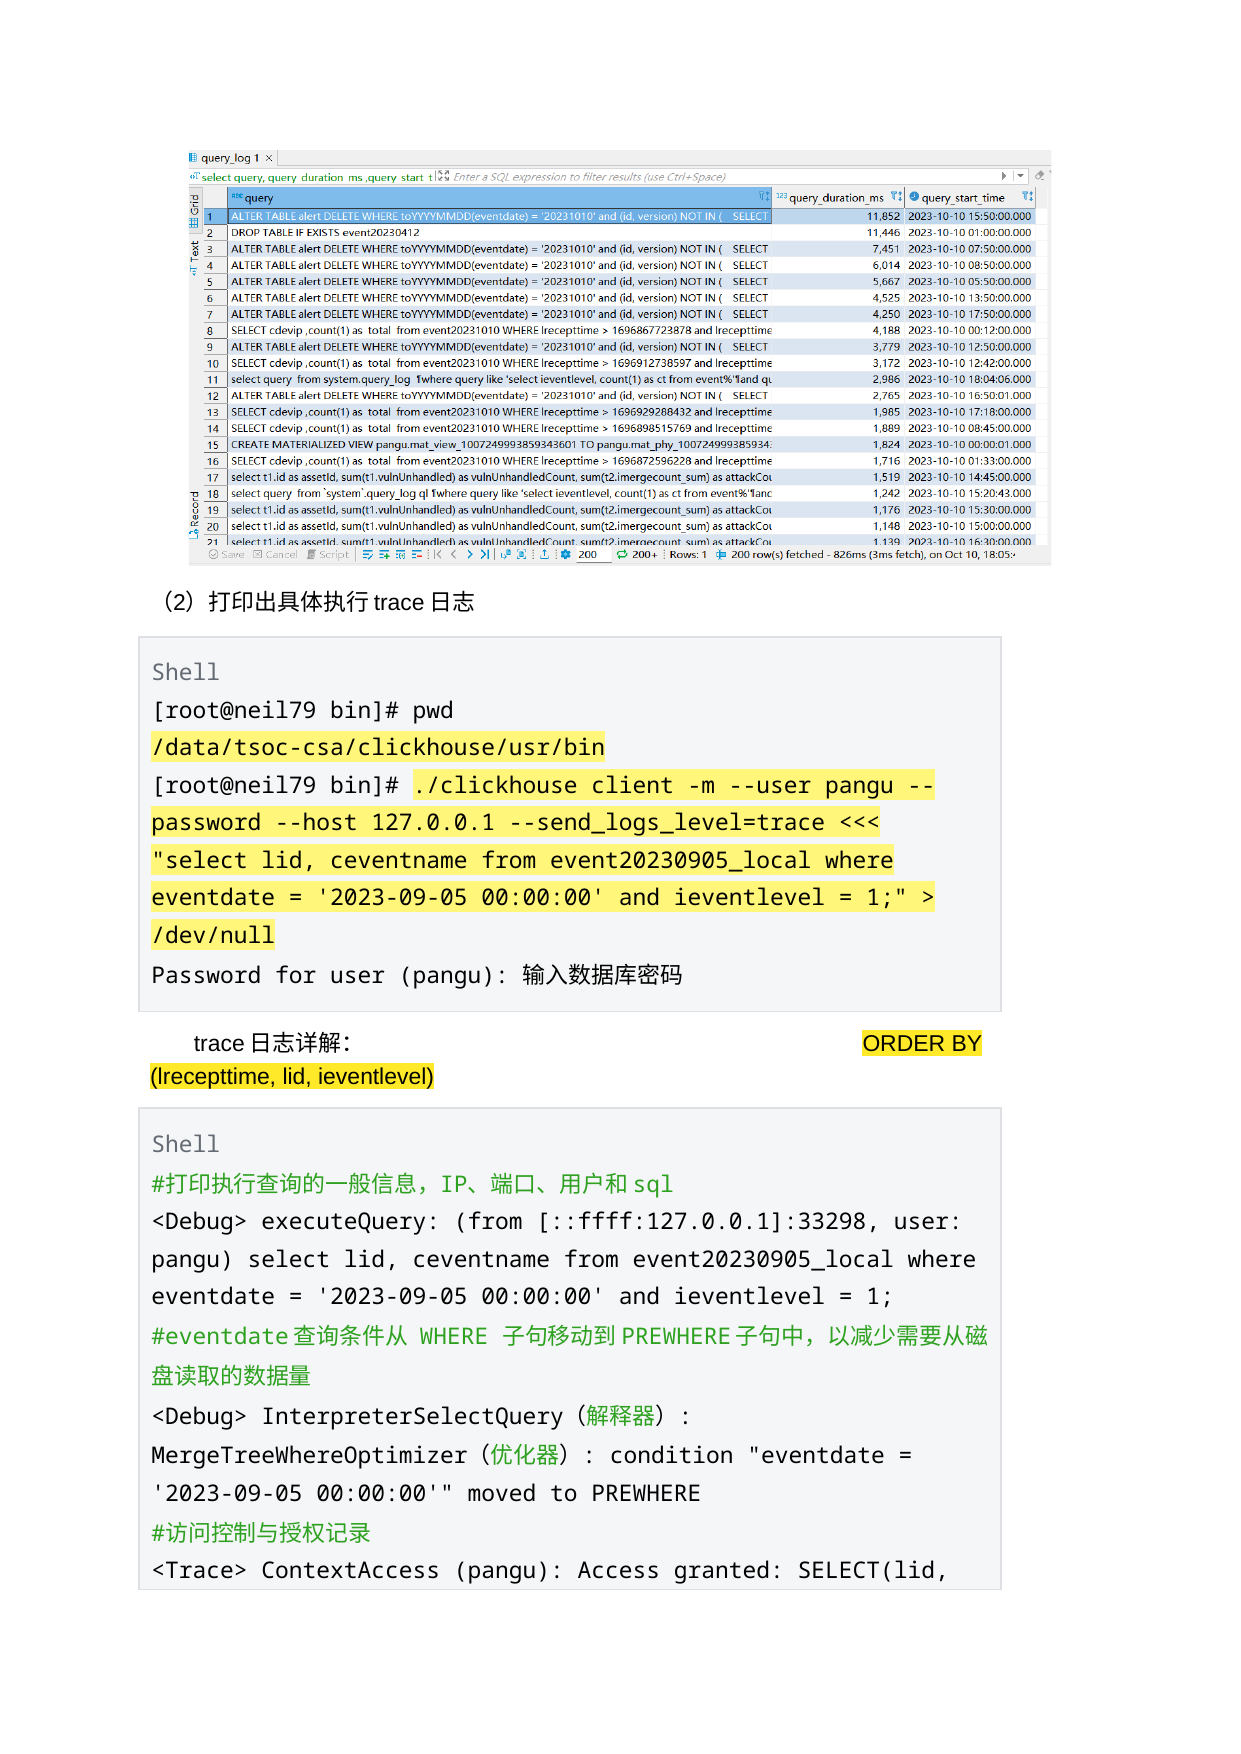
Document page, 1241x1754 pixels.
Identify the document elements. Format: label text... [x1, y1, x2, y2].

text trace日志详解： ORDER BY (lrecepttime, lid, ieventlevel) [150, 1025, 1090, 1089]
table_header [140, 1109, 1000, 1589]
text （2）打印出具体执行trace日志 [150, 584, 1090, 617]
picture [188, 150, 1052, 566]
table_header Shell [root@neil79 bin]# pwd /data/tsoc-csa/clickhouse/usr/bin [root@neil79 bin]# ./clickhouse client -m --user pangu --password --host 127.0.0.1 --send_logs_level=trace <<< "select lid, ceventname from event20230905_local where eventdate = '2023-09-05 00:00:00' and ieventlevel = 1;" > /dev/null Password for user (pangu): 输入数据库密码 [140, 638, 1000, 1011]
